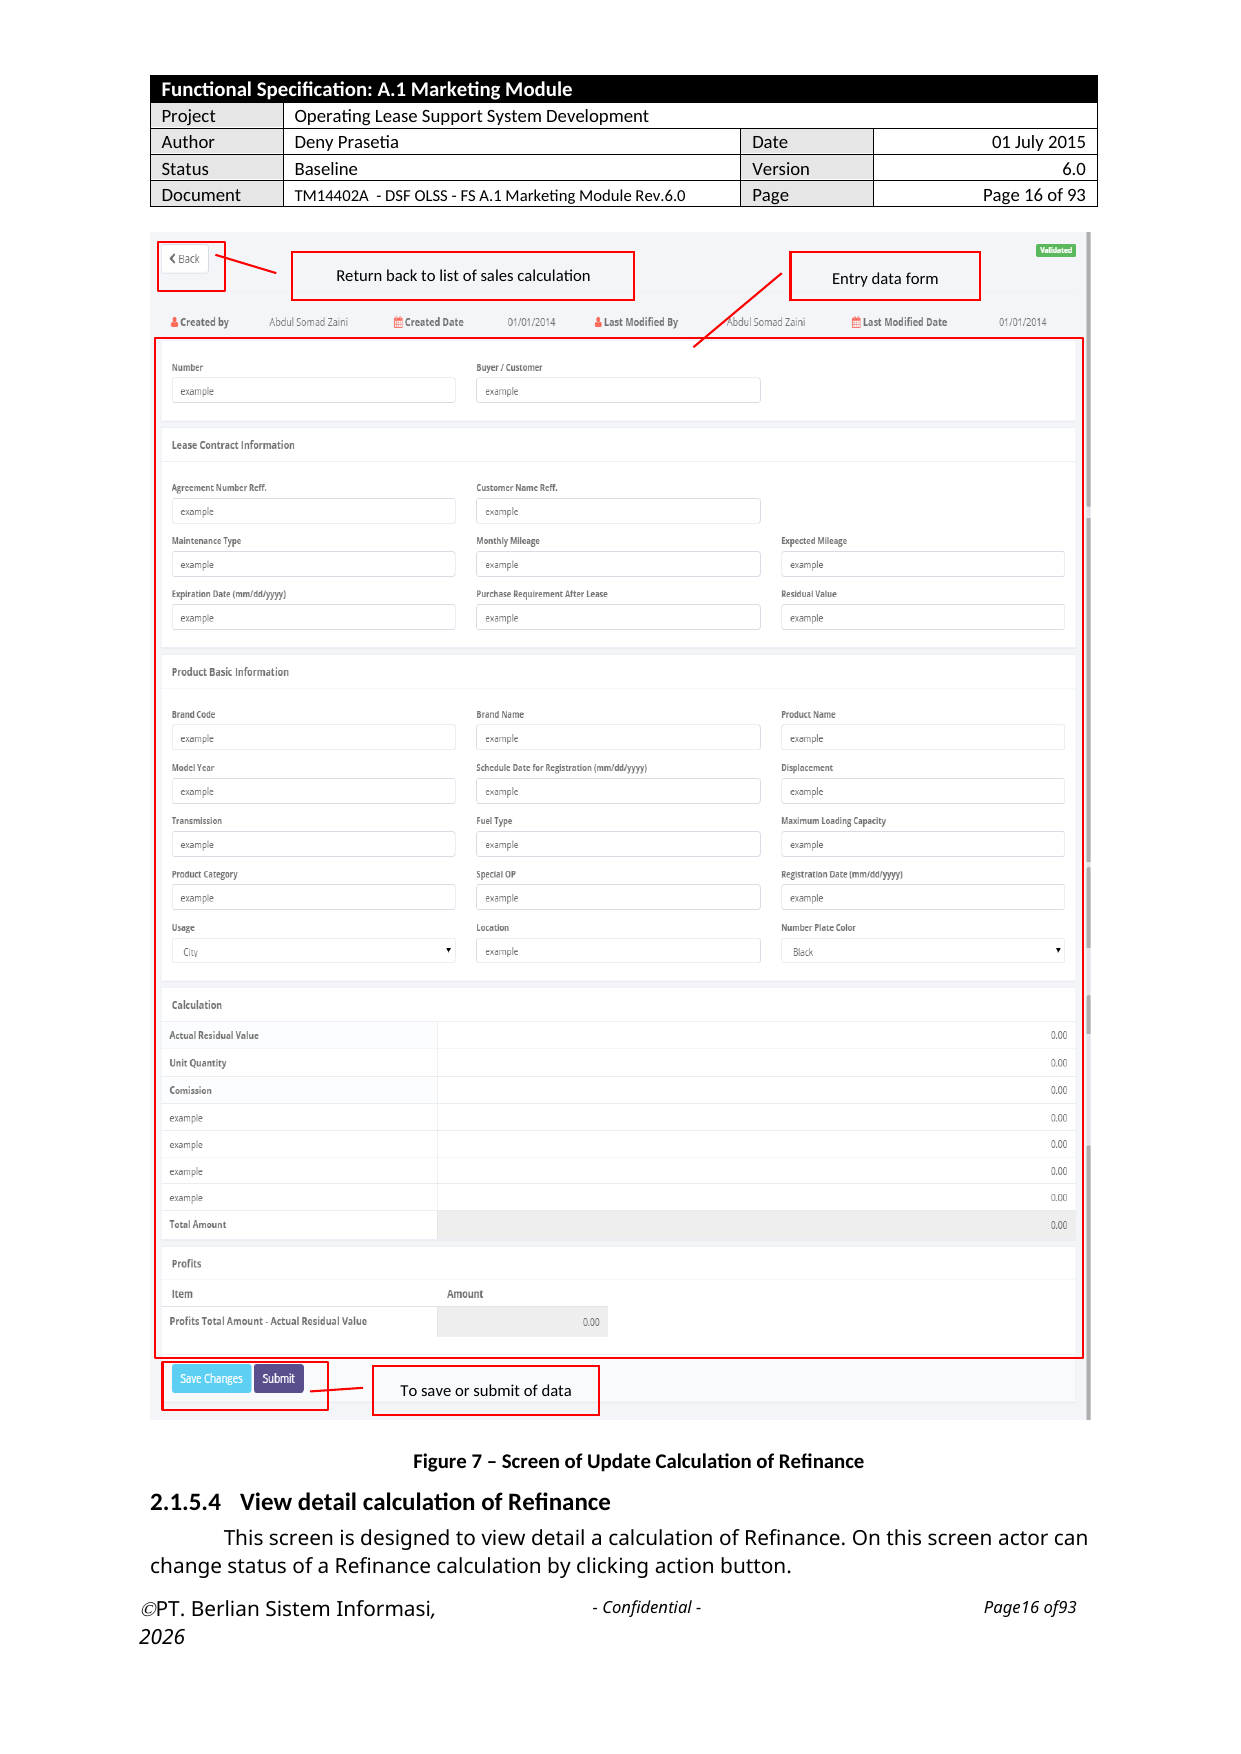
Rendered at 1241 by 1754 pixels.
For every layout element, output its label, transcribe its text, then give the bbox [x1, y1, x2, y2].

picture [150, 232, 1091, 1420]
subtitle View detail calculation of Refinance [150, 1486, 1090, 1516]
text Figure 7 – Screen of Update Calculation of Refinance [187, 1448, 1090, 1473]
text This screen is designed to view detail a calculation of Refinance. On this screen actor can change status of a Refinance calculation by clicking action button. [150, 1523, 1090, 1579]
